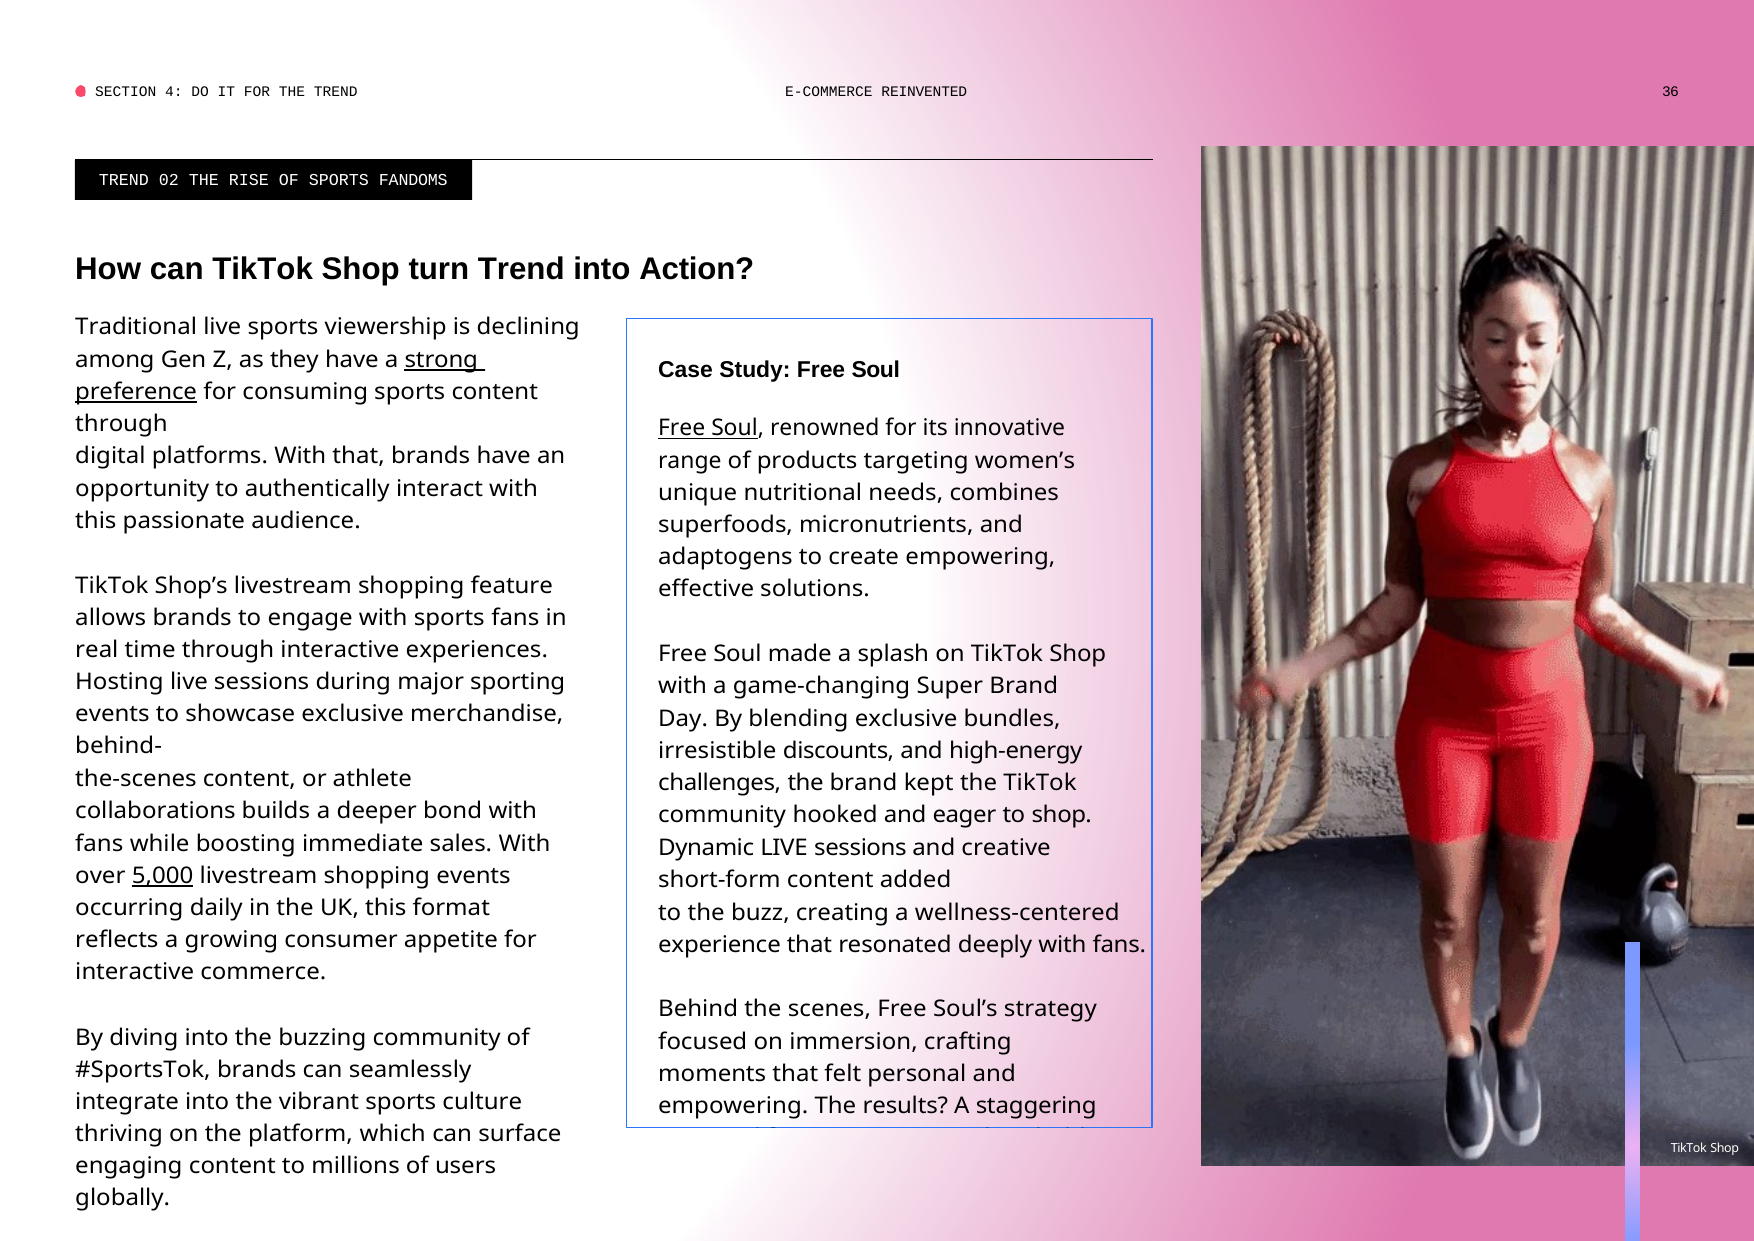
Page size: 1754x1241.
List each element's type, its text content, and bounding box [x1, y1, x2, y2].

text TikTok Shop’s livestream shopping feature allows brands to engage with sports fans in real time through interactive experiences. Hosting live sessions during major sporting events to showcase exclusive merchandise, behind- [75, 568, 584, 761]
subtitle How can TikTok Shop turn Trend into Action? [75, 250, 1201, 286]
text digital platforms. With that, brands have an opportunity to authentically interact with this passionate audience. [75, 439, 584, 535]
text By diving into the buzzing community of #SportsTok, brands can seamlessly integrate into the vibrant sports culture thriving on the platform, which can surface engaging content to millions of users globally. [75, 1020, 569, 1213]
text the-scenes content, or athlete collaborations builds a deeper bond with fans while boosting immediate sales. With over 5,000 livestream shopping events occurring daily in the UK, this format reflects a growing consumer appetite for interactive commerce. [75, 762, 569, 987]
text SECTION 4: DO IT FOR THE TREND E-COMMERCE REINVENTED 36 [75, 77, 1754, 108]
text Traditional live sports viewership is declining among Gen Z, as they have a strong preference for consuming sports content through [75, 310, 584, 438]
picture [0, 0, 1754, 1241]
